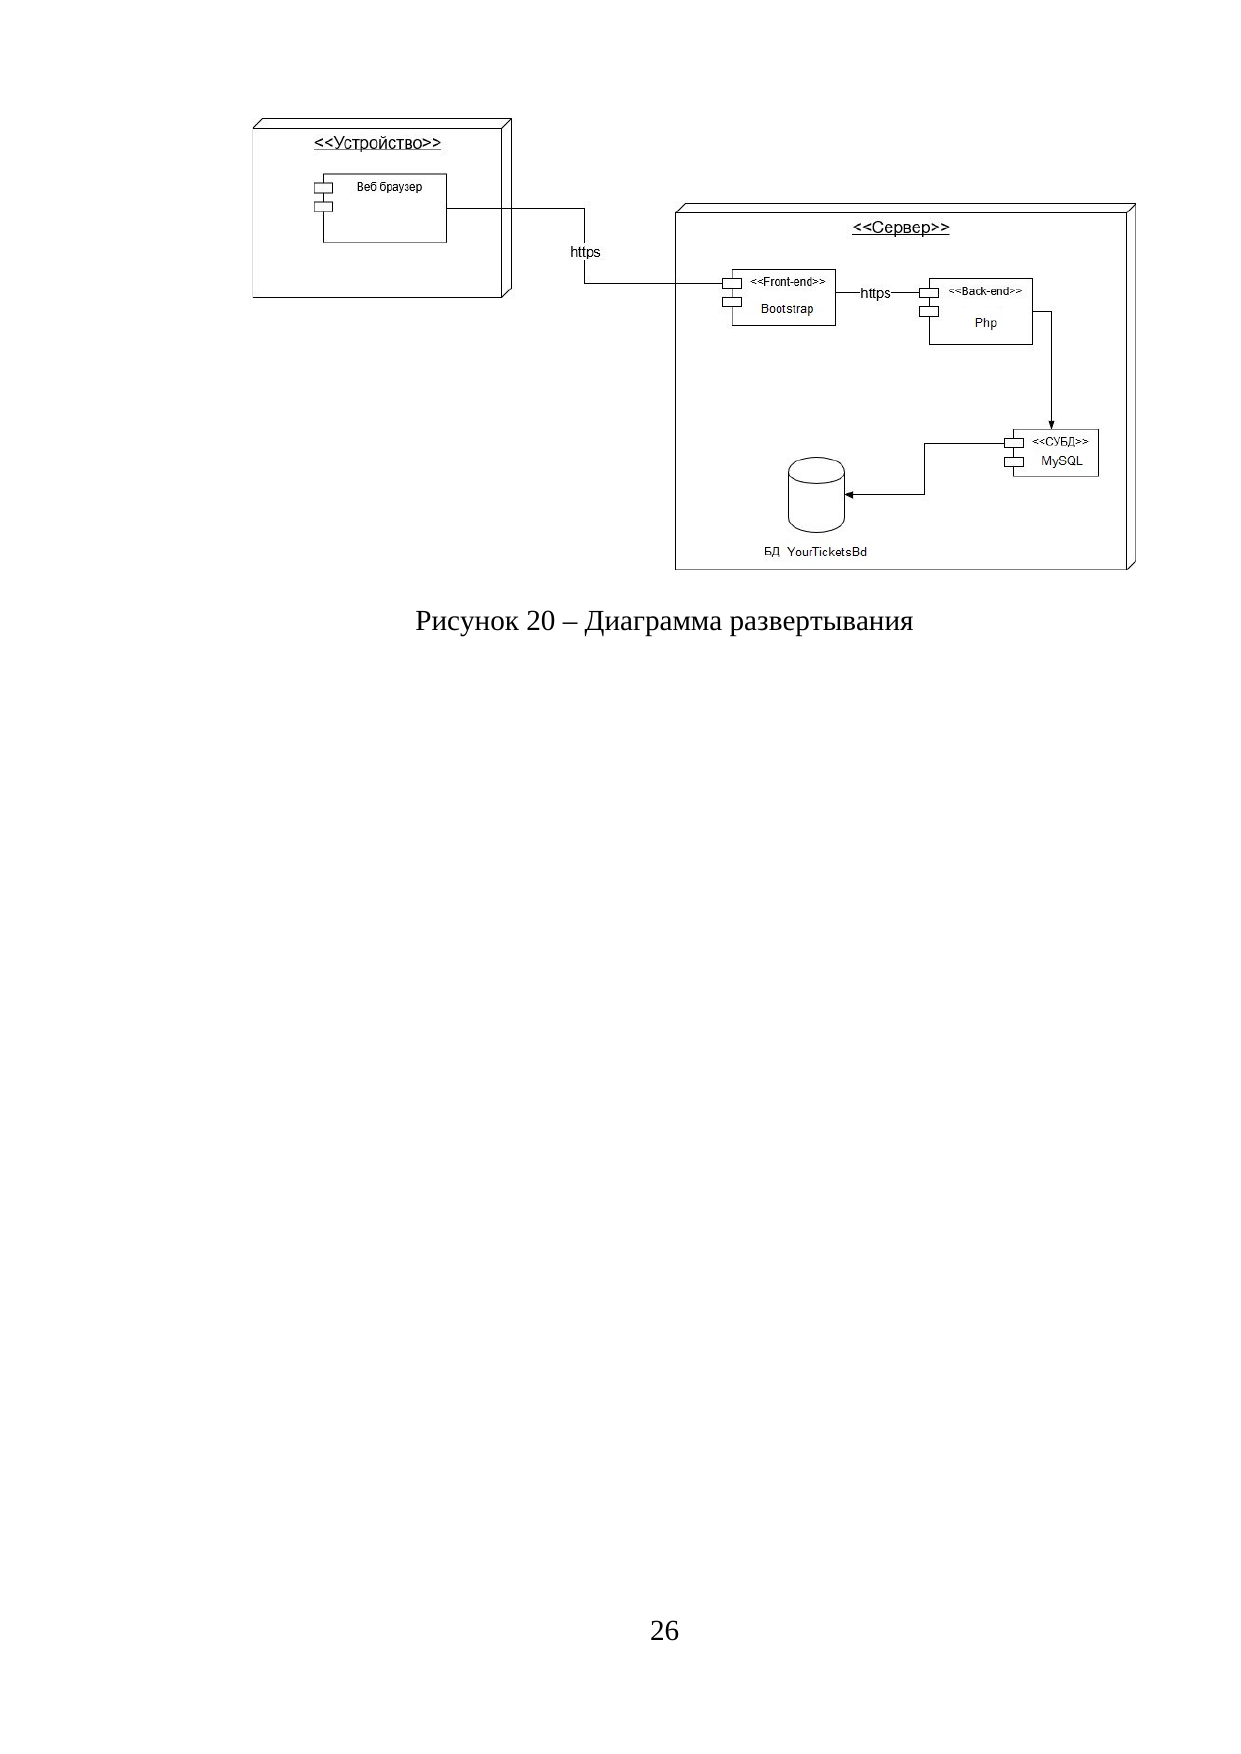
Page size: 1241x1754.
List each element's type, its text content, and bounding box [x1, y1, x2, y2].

text Рисунок 20 – Диаграмма развертывания [177, 603, 1152, 636]
picture [252, 118, 1136, 570]
